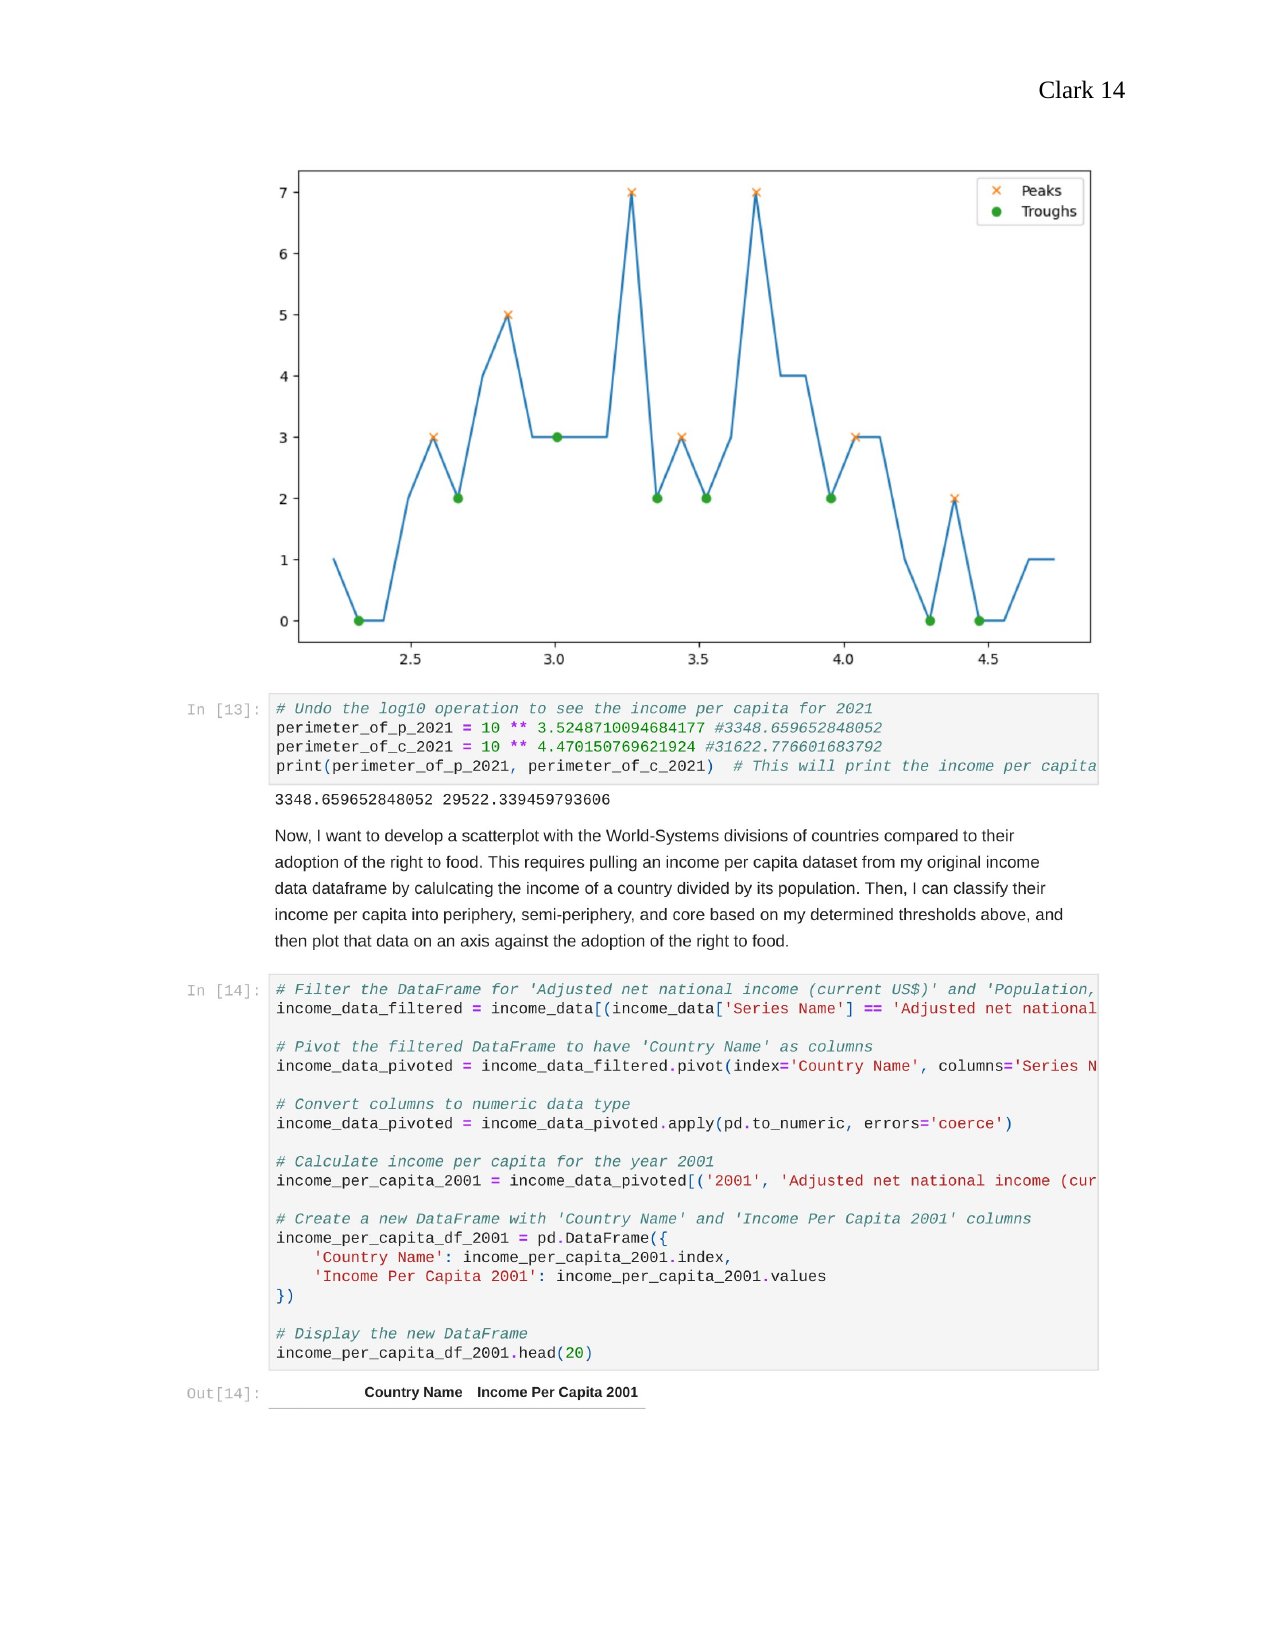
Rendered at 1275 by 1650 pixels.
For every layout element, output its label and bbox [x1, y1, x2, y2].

picture [150, 161, 1125, 1423]
